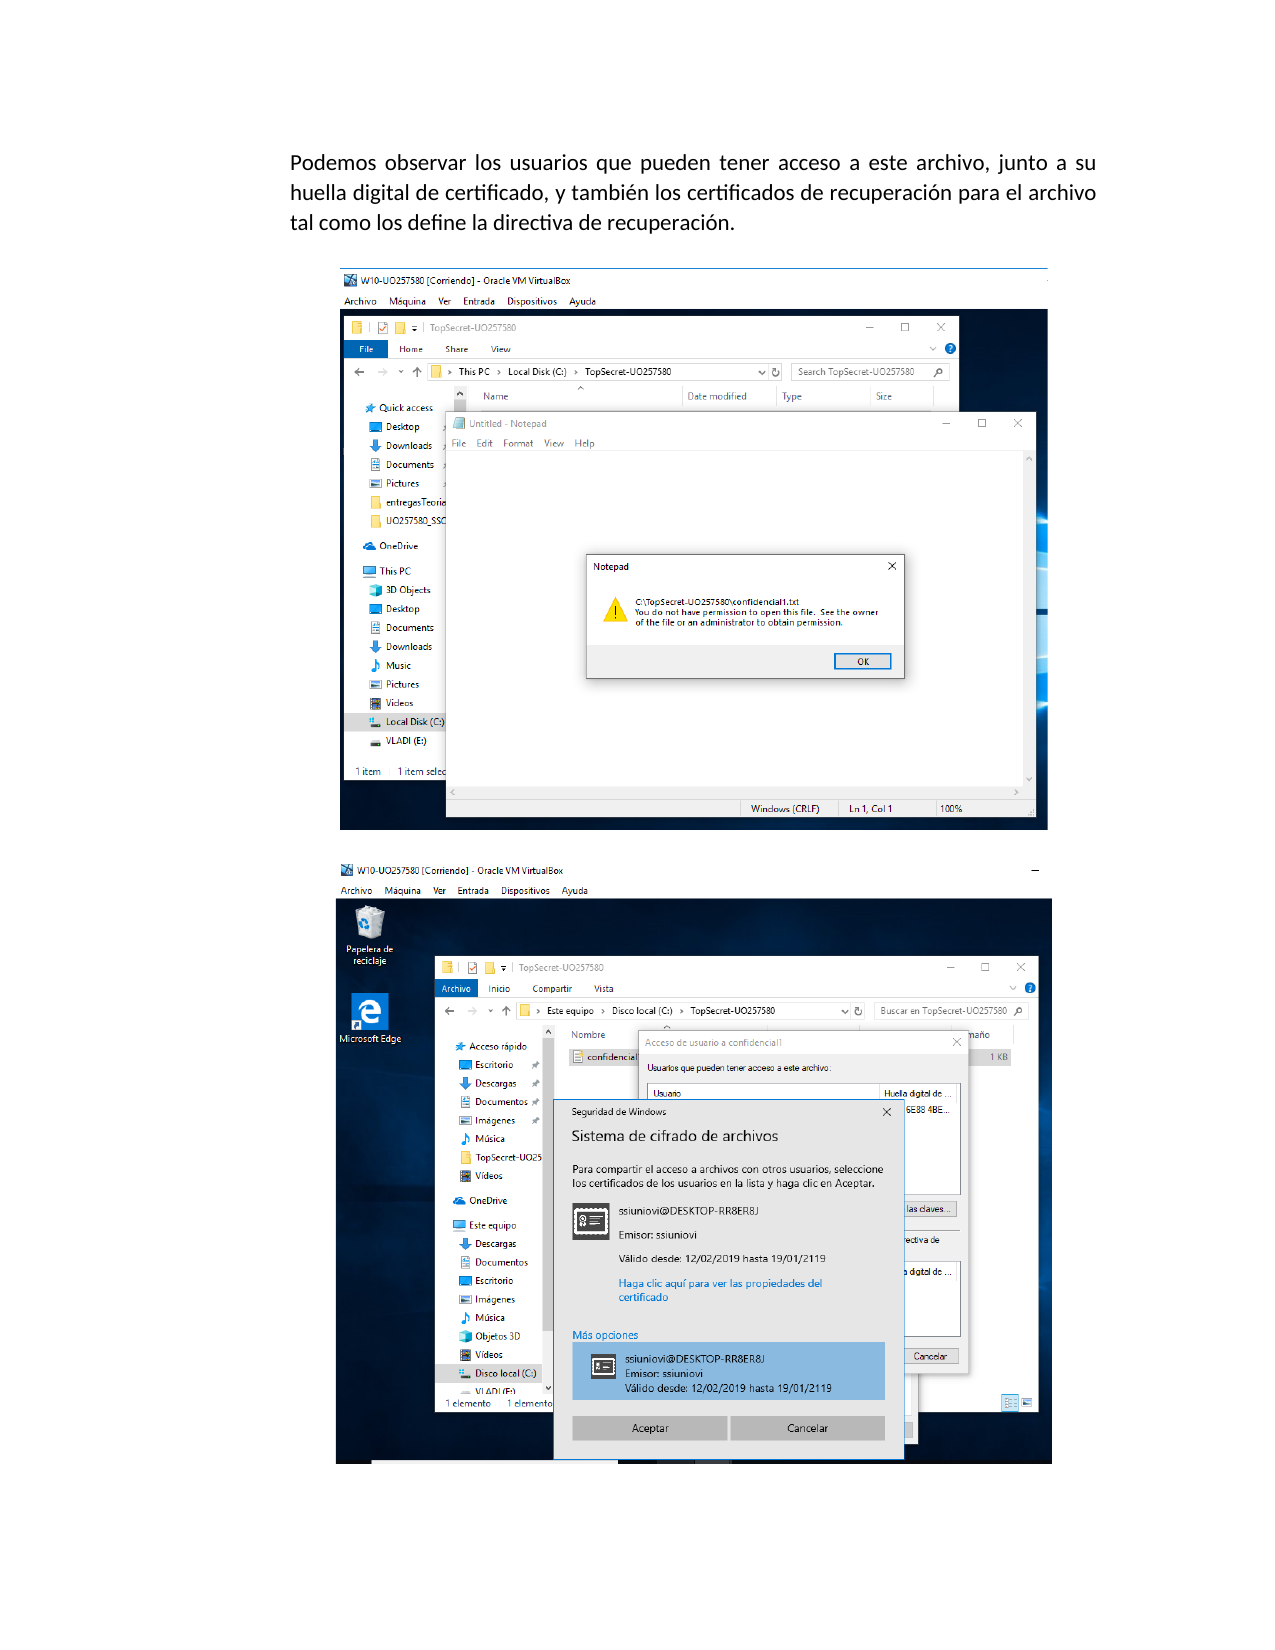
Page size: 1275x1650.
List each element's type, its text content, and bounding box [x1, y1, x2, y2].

picture [335, 861, 1052, 1464]
picture [340, 268, 1048, 830]
list Podemos observar los usuarios que pueden tener acceso a este archivo, junto a su huella digital de certificado, y también los certificados de recuperación para el archivo tal como los define la directiva de recuperación. [290, 148, 1098, 236]
